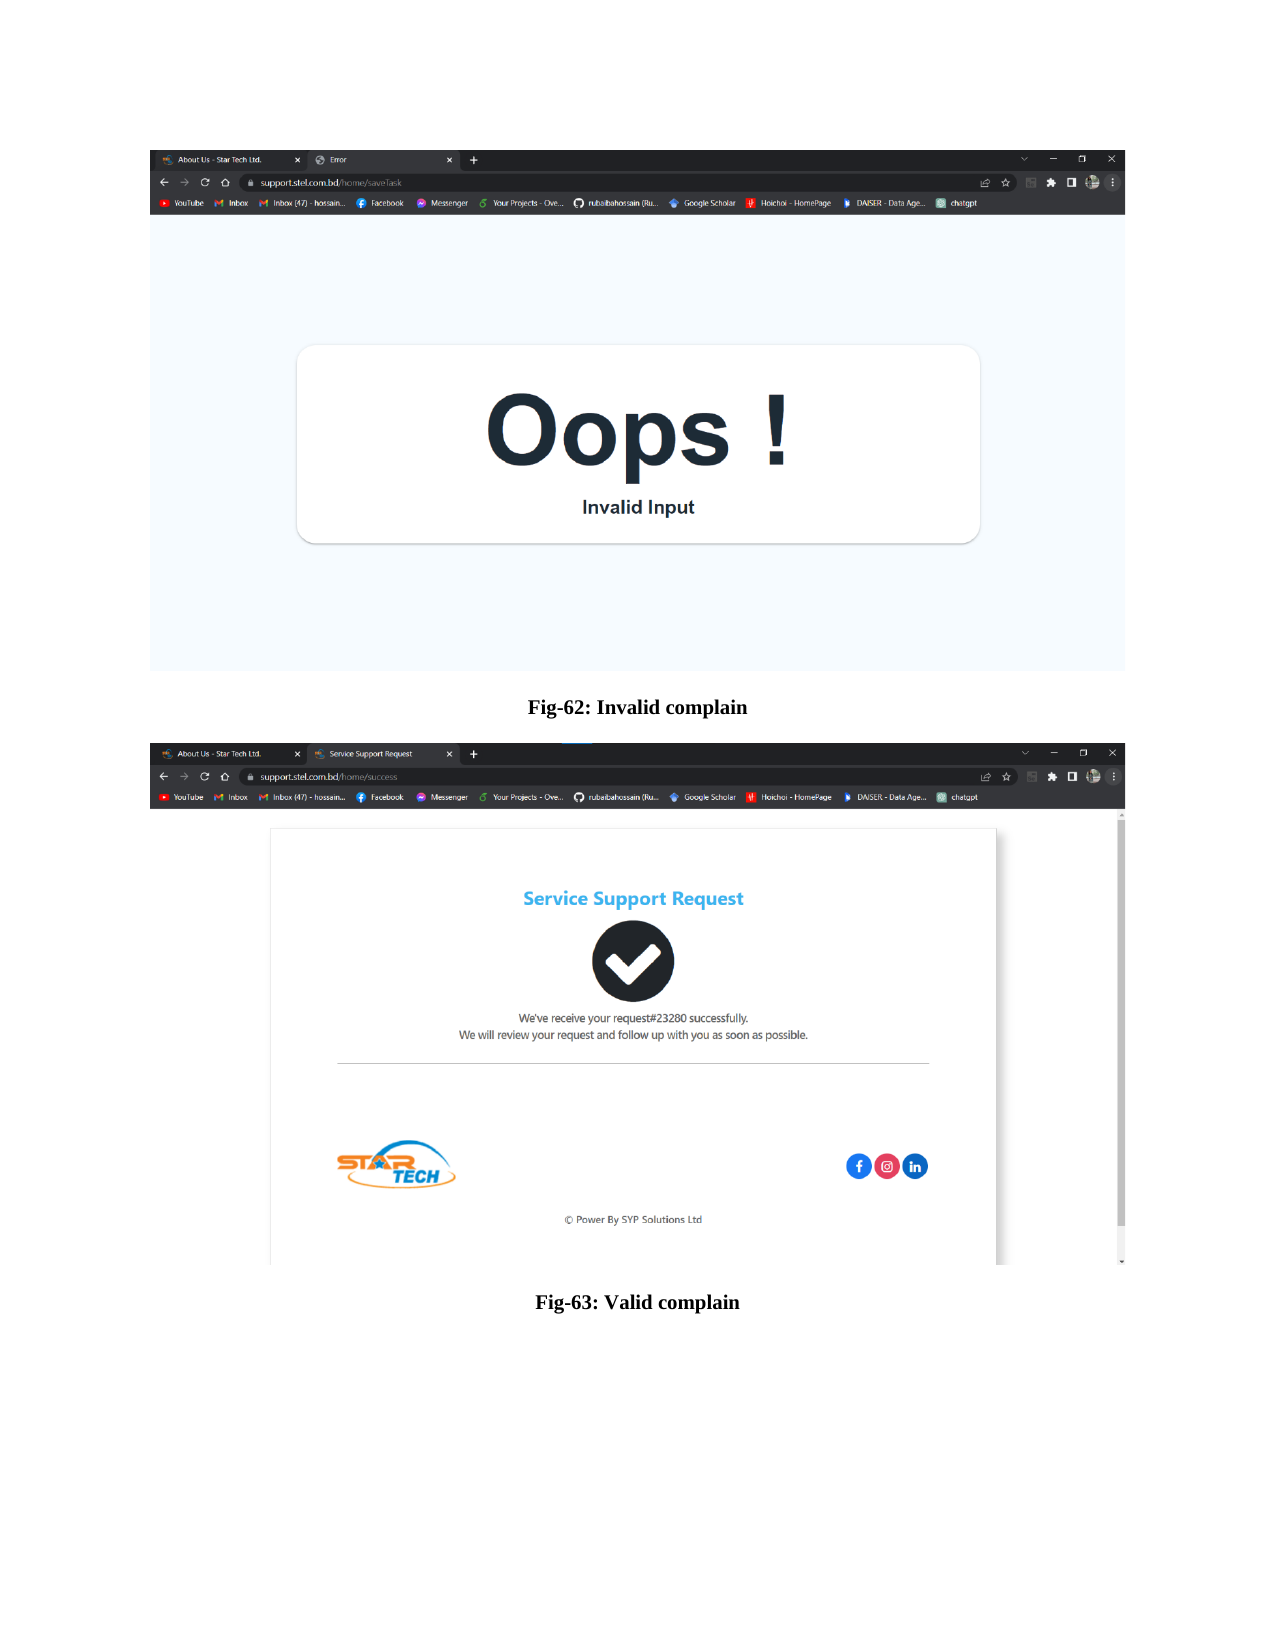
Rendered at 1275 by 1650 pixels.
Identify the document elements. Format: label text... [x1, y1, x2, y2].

text Fig-62: Invalid complain [150, 695, 1125, 719]
picture [150, 150, 1125, 671]
text Fig-63: Valid complain [150, 1290, 1125, 1314]
picture [150, 743, 1125, 1265]
